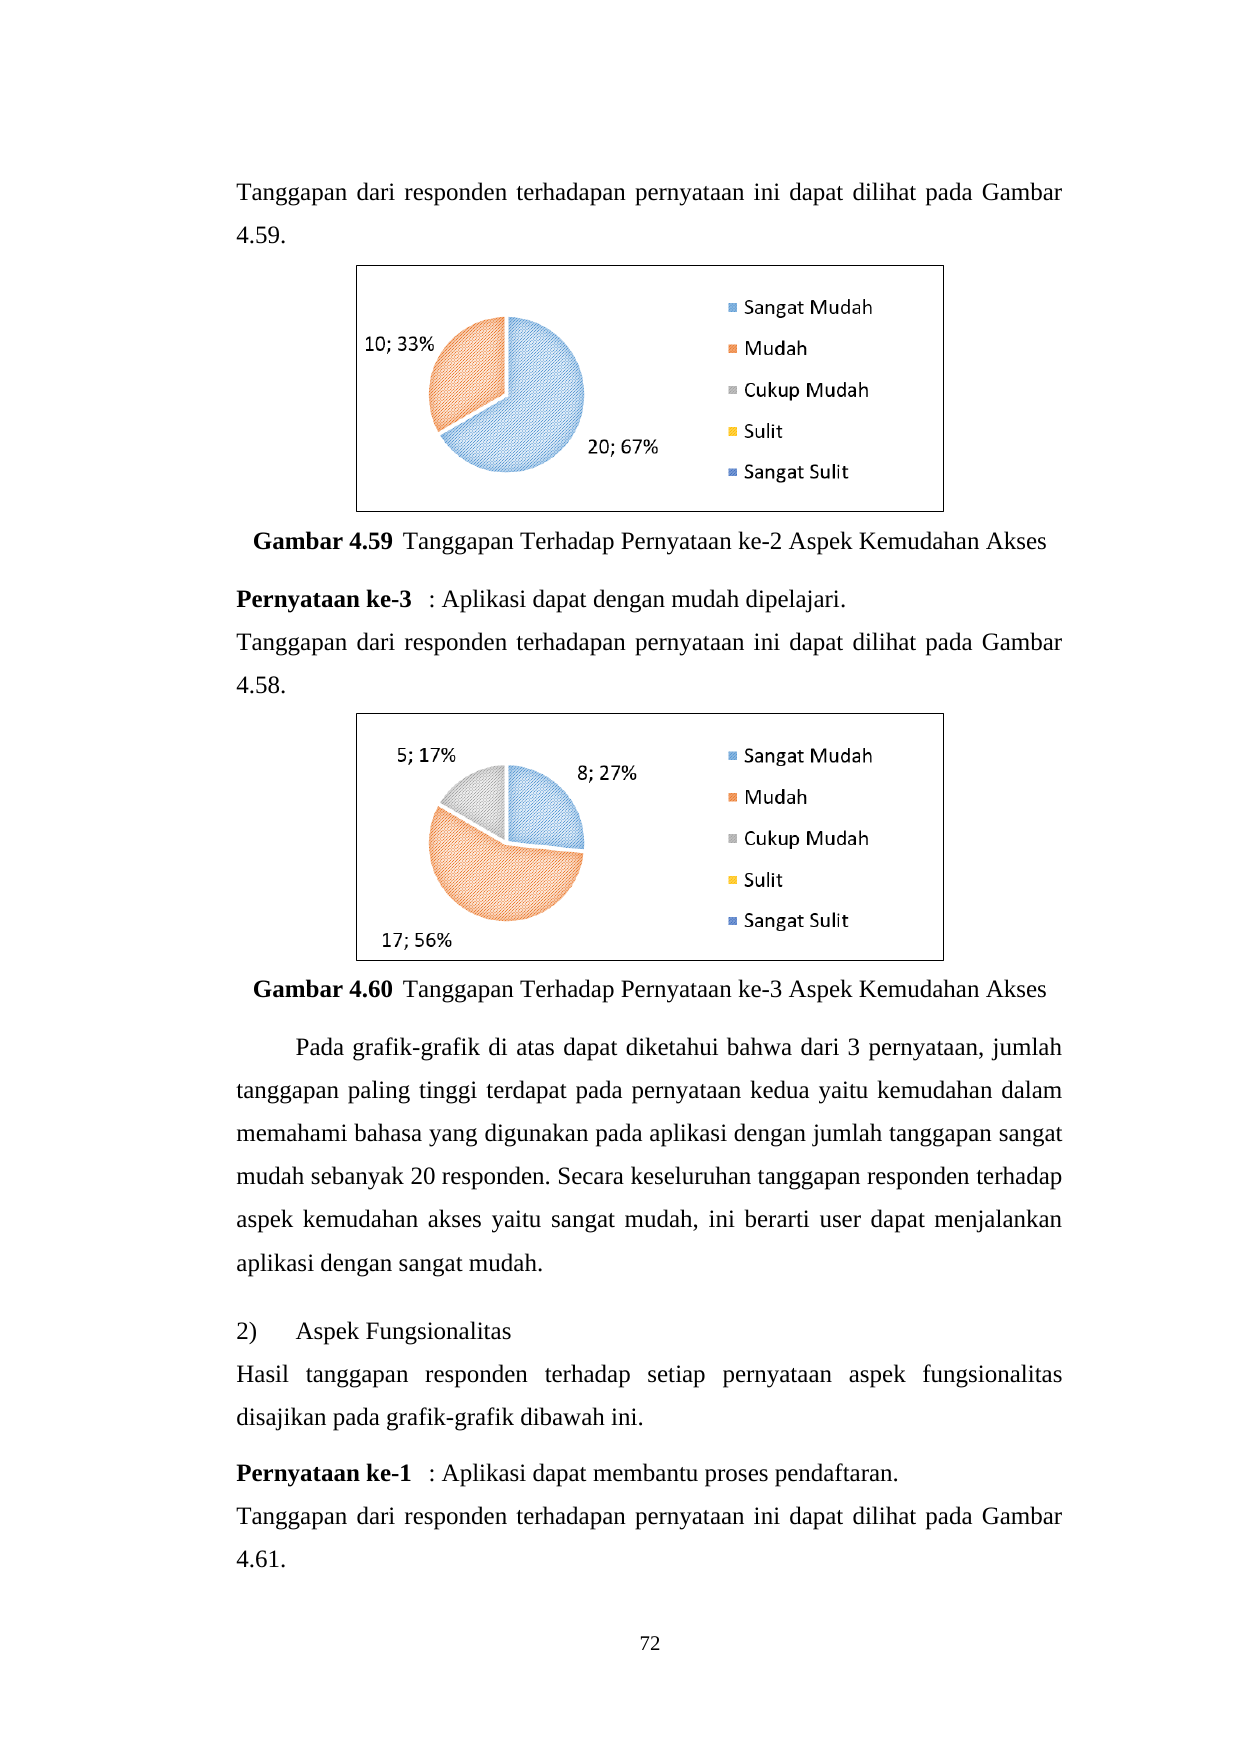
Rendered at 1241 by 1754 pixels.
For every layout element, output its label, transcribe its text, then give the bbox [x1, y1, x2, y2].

text Tanggapan dari responden terhadapan pernyataan ini dapat dilihat pada Gambar 4.59. [236, 177, 1063, 249]
text 2) Aspek Fungsionalitas [236, 1316, 1063, 1344]
text Tanggapan dari responden terhadapan pernyataan ini dapat dilihat pada Gambar 4.61. [236, 1501, 1063, 1573]
picture [354, 263, 945, 514]
text Hasil tanggapan responden terhadap setiap pernyataan aspek fungsionalitas disajikan pada grafik-grafik dibawah ini. [236, 1359, 1063, 1431]
text Pernyataan ke-3 : Aplikasi dapat dengan mudah dipelajari. [236, 584, 1063, 613]
text Gambar 4.60 Tanggapan Terhadap Pernyataan ke-3 Aspek Kemudahan Akses [236, 974, 1063, 1003]
text Tanggapan dari responden terhadapan pernyataan ini dapat dilihat pada Gambar 4.58. [236, 627, 1063, 699]
picture [354, 713, 945, 963]
text Gambar 4.59 Tanggapan Terhadap Pernyataan ke-2 Aspek Kemudahan Akses [236, 526, 1063, 555]
text Pernyataan ke-1 : Aplikasi dapat membantu proses pendaftaran. [236, 1458, 1063, 1486]
text Pada grafik-grafik di atas dapat diketahui bahwa dari 3 pernyataan, jumlah tanggapan paling tinggi terdapat pada pernyataan kedua yaitu kemudahan dalam memahami bahasa yang digunakan pada aplikasi dengan jumlah tanggapan sangat mudah sebanyak 20 responden. Secara keseluruhan tanggapan responden terhadap aspek kemudahan akses yaitu sangat mudah, ini berarti user dapat menjalankan aplikasi dengan sangat mudah. [236, 1032, 1063, 1276]
